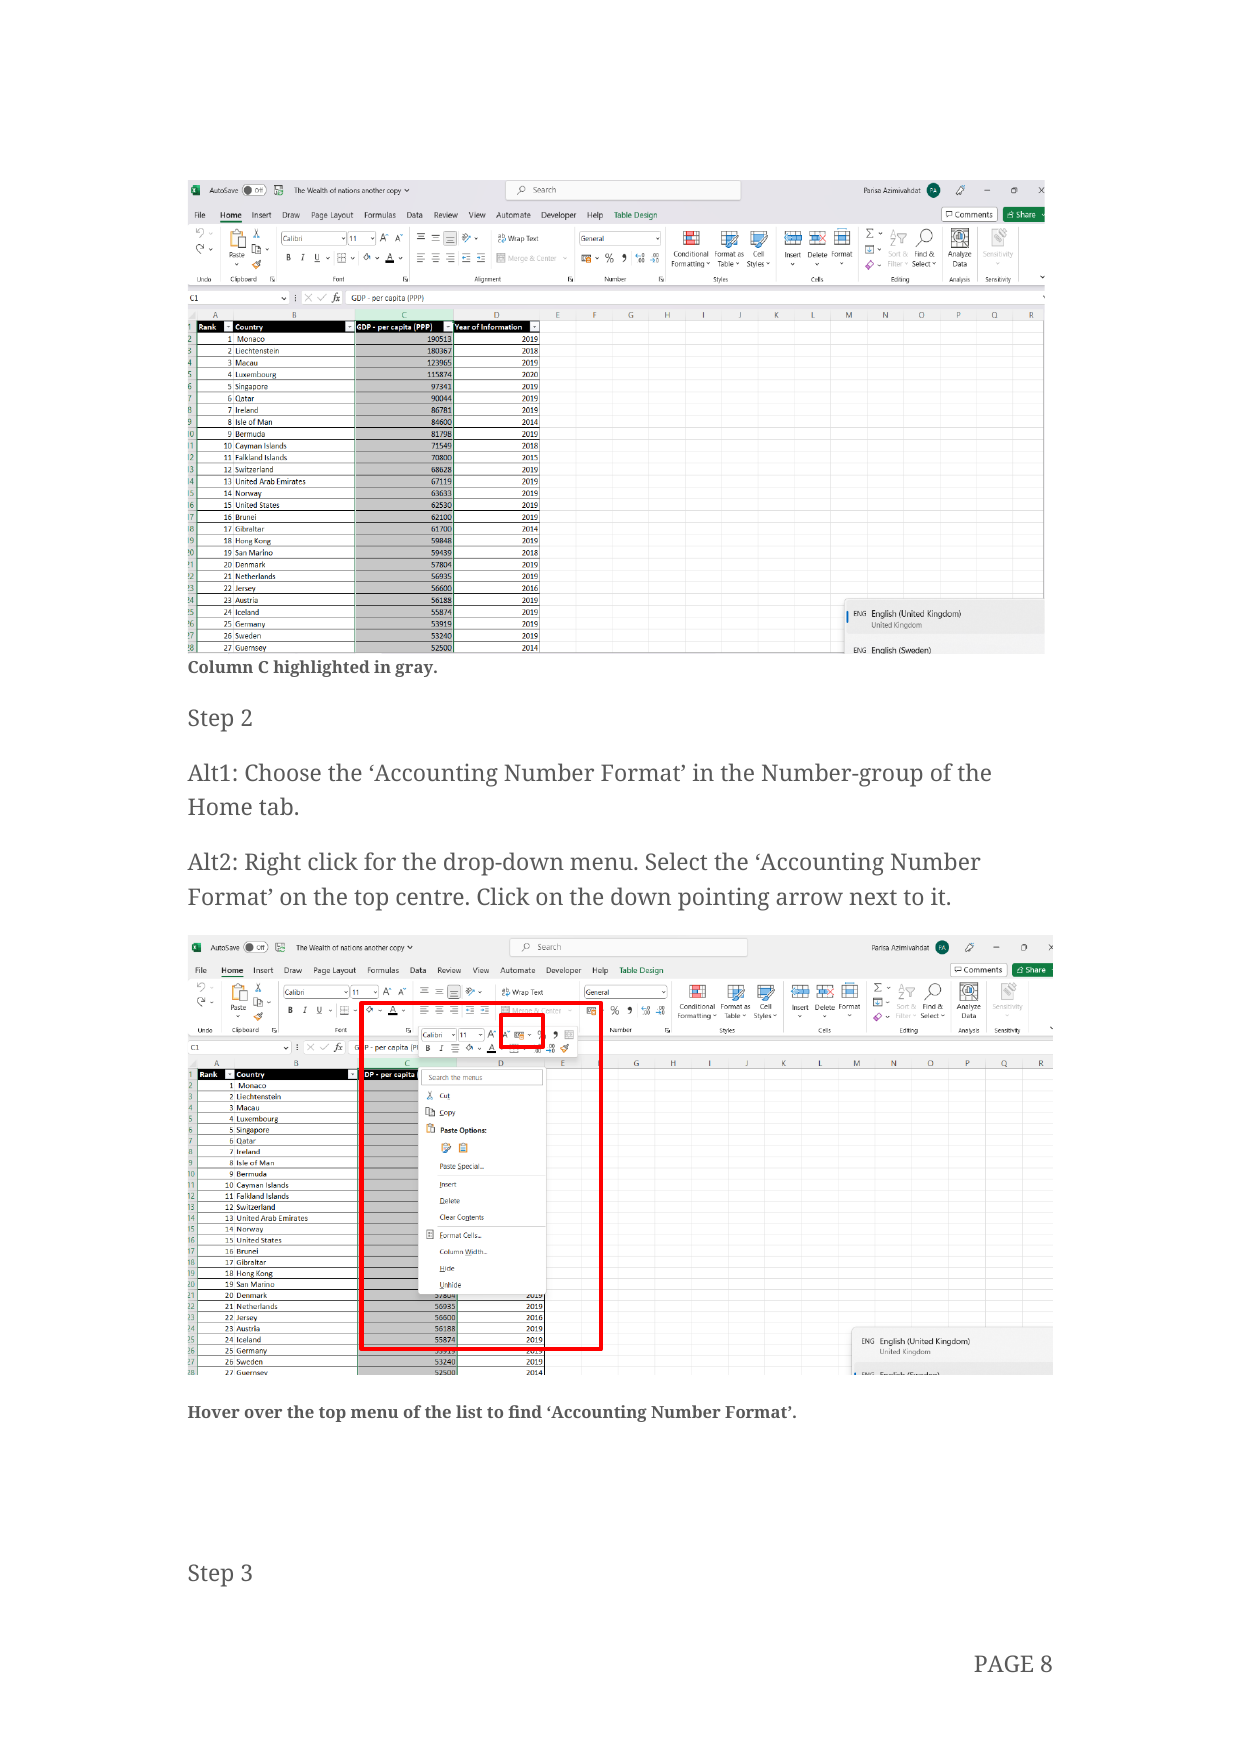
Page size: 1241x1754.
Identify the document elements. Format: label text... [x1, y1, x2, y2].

text Alt1: Choose the ‘Accounting Number Format’ in the Number-group of the Home tab. [187, 757, 1053, 822]
picture [187, 935, 1053, 1375]
picture [187, 180, 1045, 654]
text Step 2 [187, 702, 1053, 733]
text Hover over the top menu of the list to find ‘Accounting Number Format’. [187, 1375, 1053, 1423]
text Alt2: Right click for the drop-down menu. Select the ‘Accounting Number Format’ on the top centre. Click on the down pointing arrow next to it. [187, 846, 1053, 912]
text Step 3 [187, 1556, 1053, 1588]
